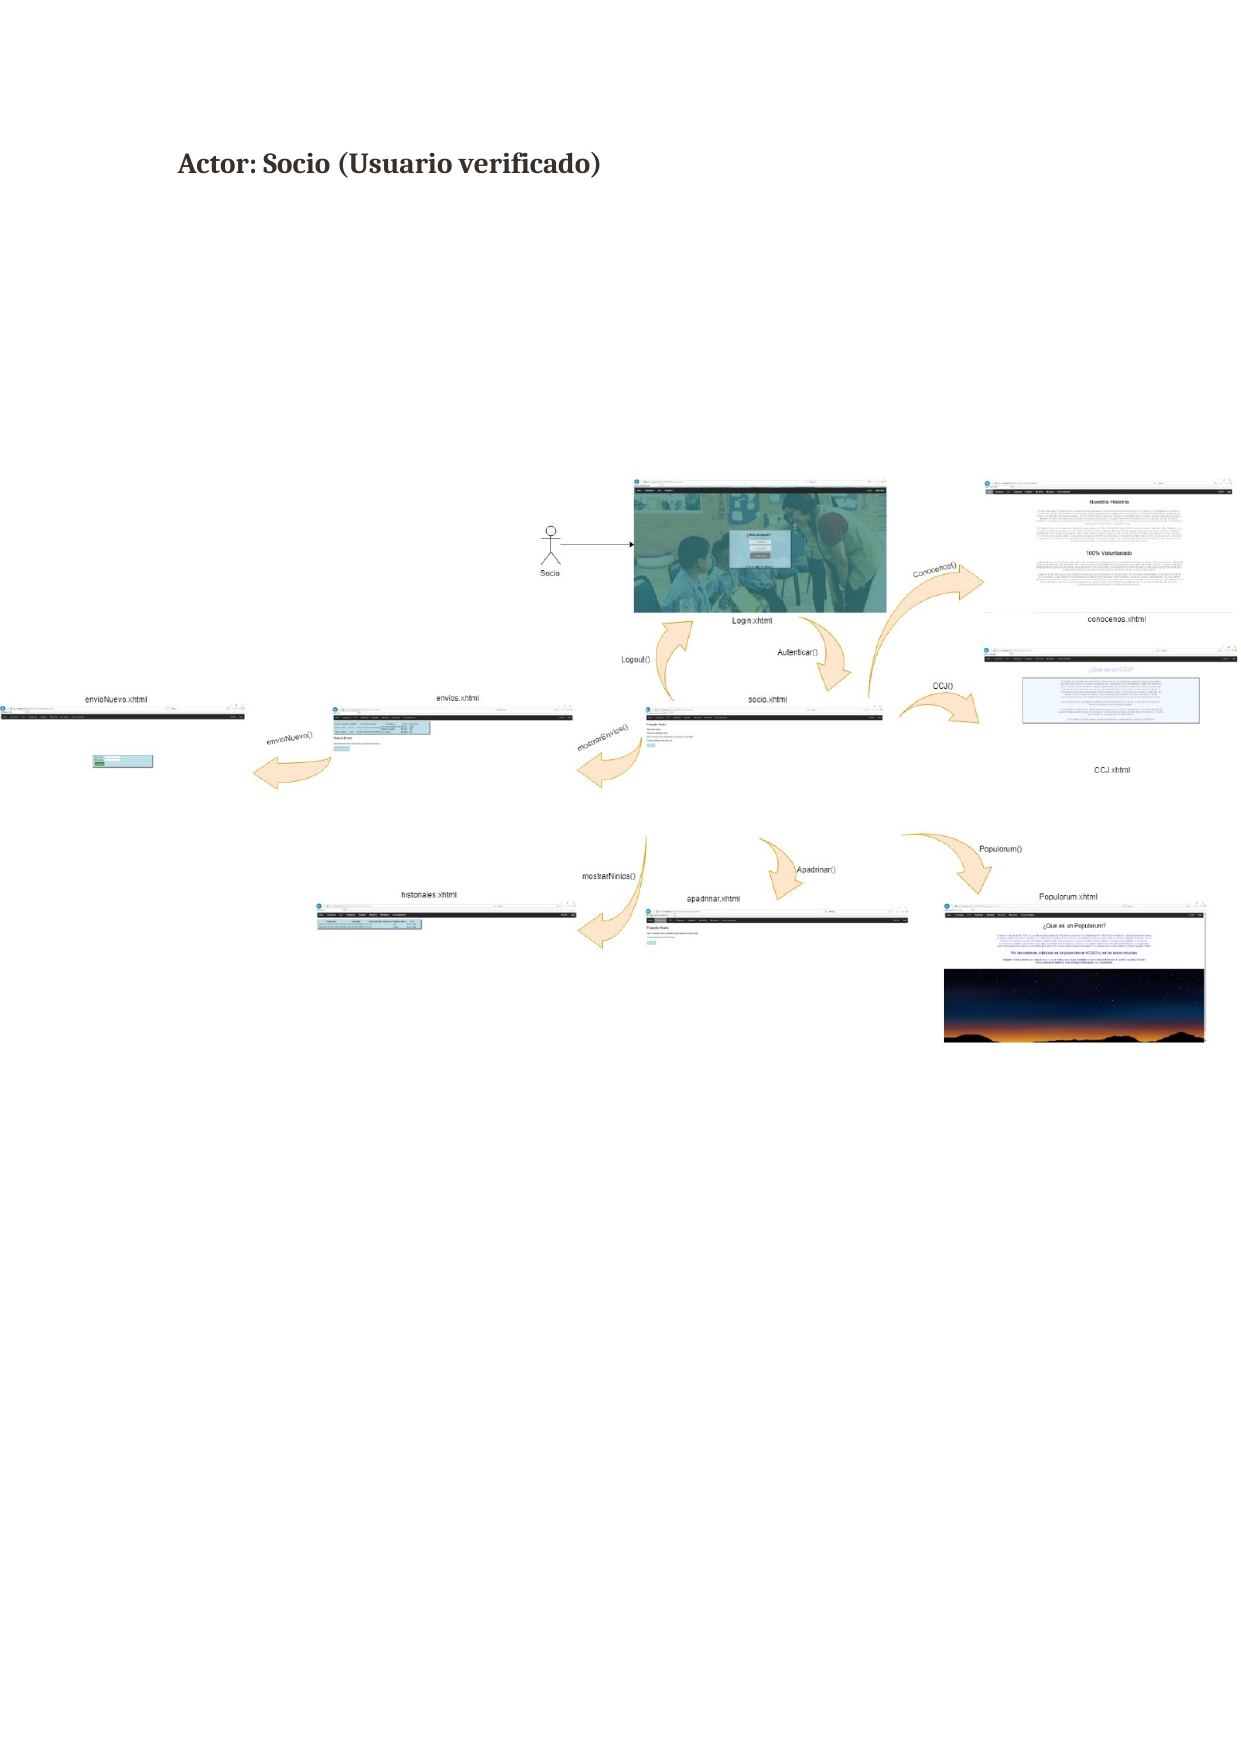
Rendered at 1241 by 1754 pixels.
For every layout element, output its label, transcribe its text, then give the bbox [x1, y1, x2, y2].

picture [0, 476, 1238, 1048]
text Actor: Socio (Usuario verificado) [177, 148, 1063, 181]
